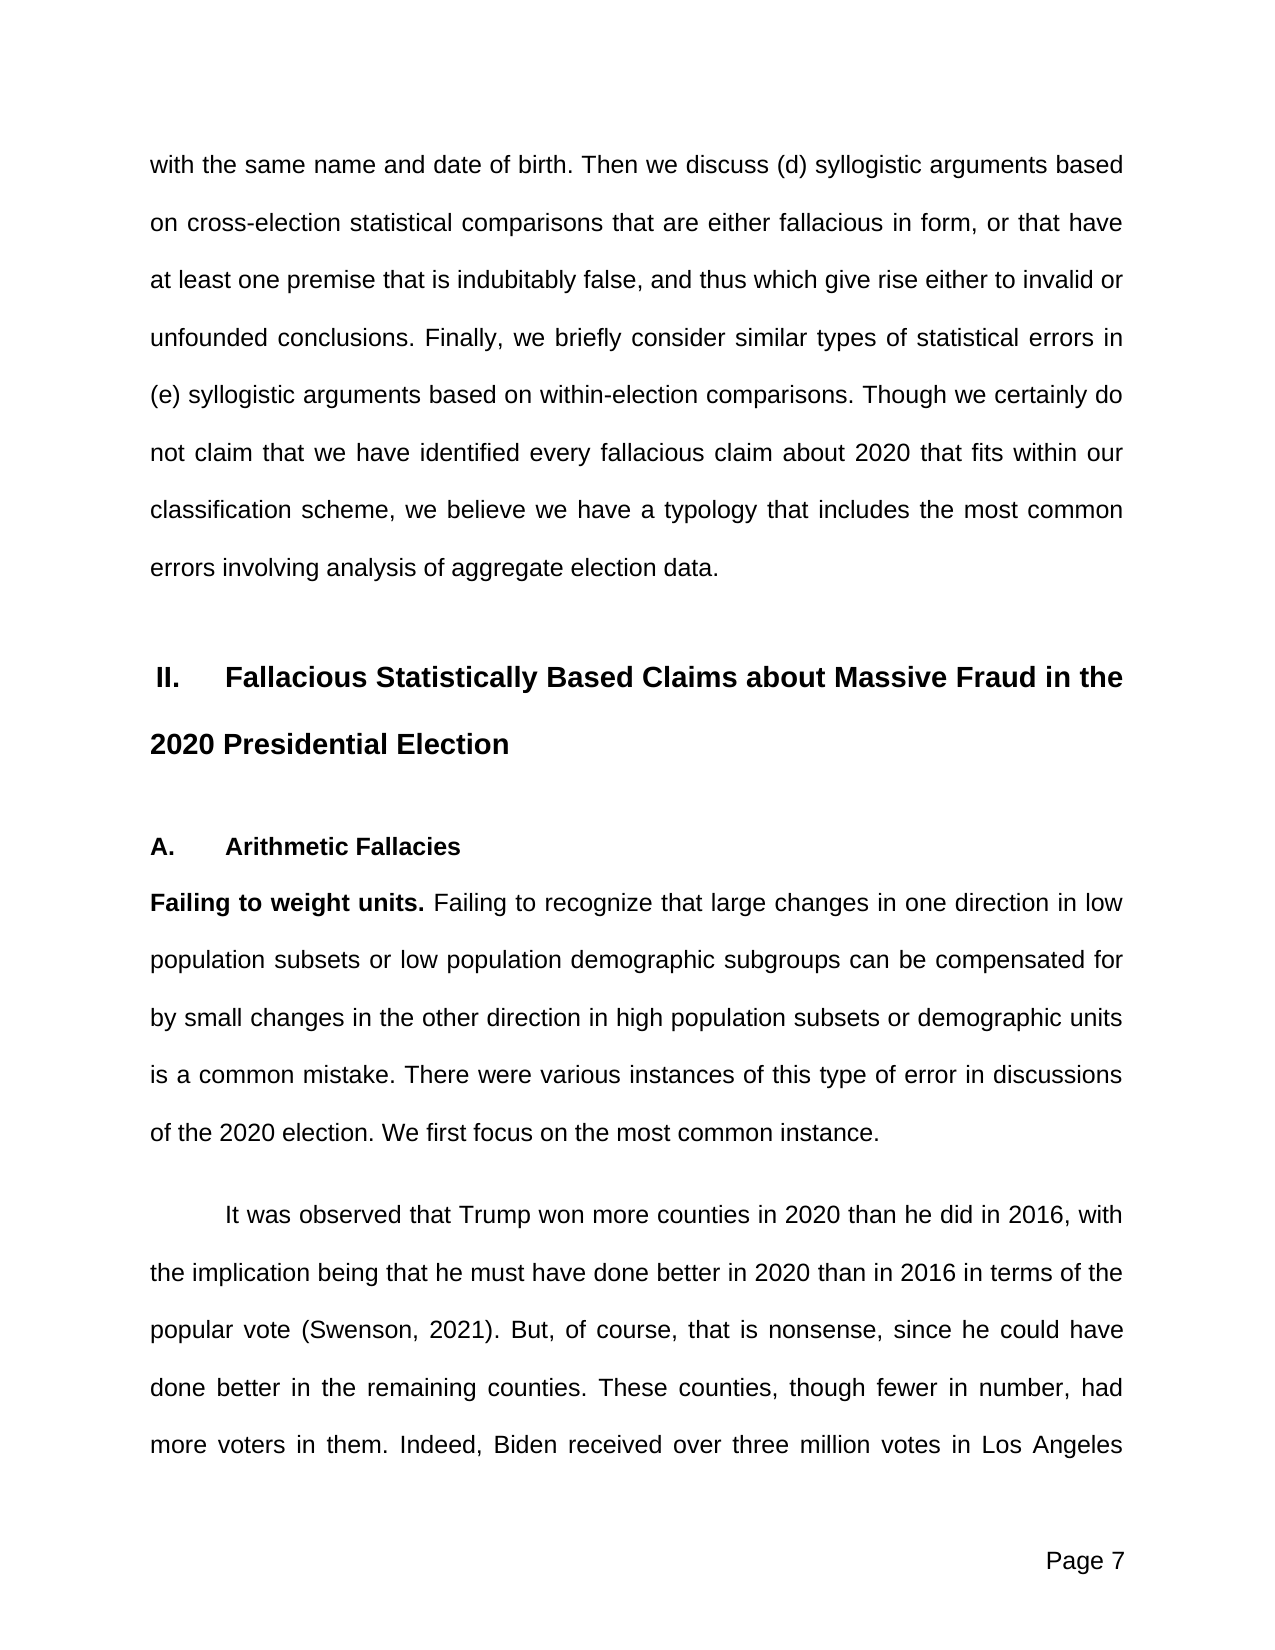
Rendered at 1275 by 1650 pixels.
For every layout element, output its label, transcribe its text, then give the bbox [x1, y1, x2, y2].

text We begin our inventory of fallacies with (a) arithmetic fallacies of a simple sort, such as drawing conclusions from unweighted averages where use of weighted average was required, cherry-picking the data to emphasize only those facts that lead to the desired conclusion, and confusing percentages and percentage point changes. Then we discuss (b) improper use of statistical significance, and then turn to (c) inaccurate probabilistic reasoning, such as improperly using as an indicia of fraud having voters with the same name and date of birth. Then we discuss (d) syllogistic arguments based on cross-election statistical comparisons that are either fallacious in form, or that have at least one premise that is indubitably false, and thus which give rise either to invalid or unfounded conclusions. Finally, we briefly consider similar types of statistical errors in (e) syllogistic arguments based on within-election comparisons. Though we certainly do not claim that we have identified every fallacious claim about 2020 that fits within our classification scheme, we believe we have a typology that includes the most common errors involving analysis of aggregate election data. [150, 150, 1125, 581]
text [150, 1200, 1125, 1459]
text Failing to weight units. Failing to recognize that large changes in one direction in low population subsets or low population demographic subgroups can be compensated for by small changes in the other direction in high population subsets or demographic units is a common mistake. There were various instances of this type of error in discussions of the 2020 election. We first focus on the most common instance. [150, 888, 1125, 1146]
subtitle Fallacious Statistically Based Claims about Massive Fraud in the 2020 Presidential Election [150, 660, 1125, 761]
subtitle Arithmetic Fallacies [150, 832, 1125, 860]
